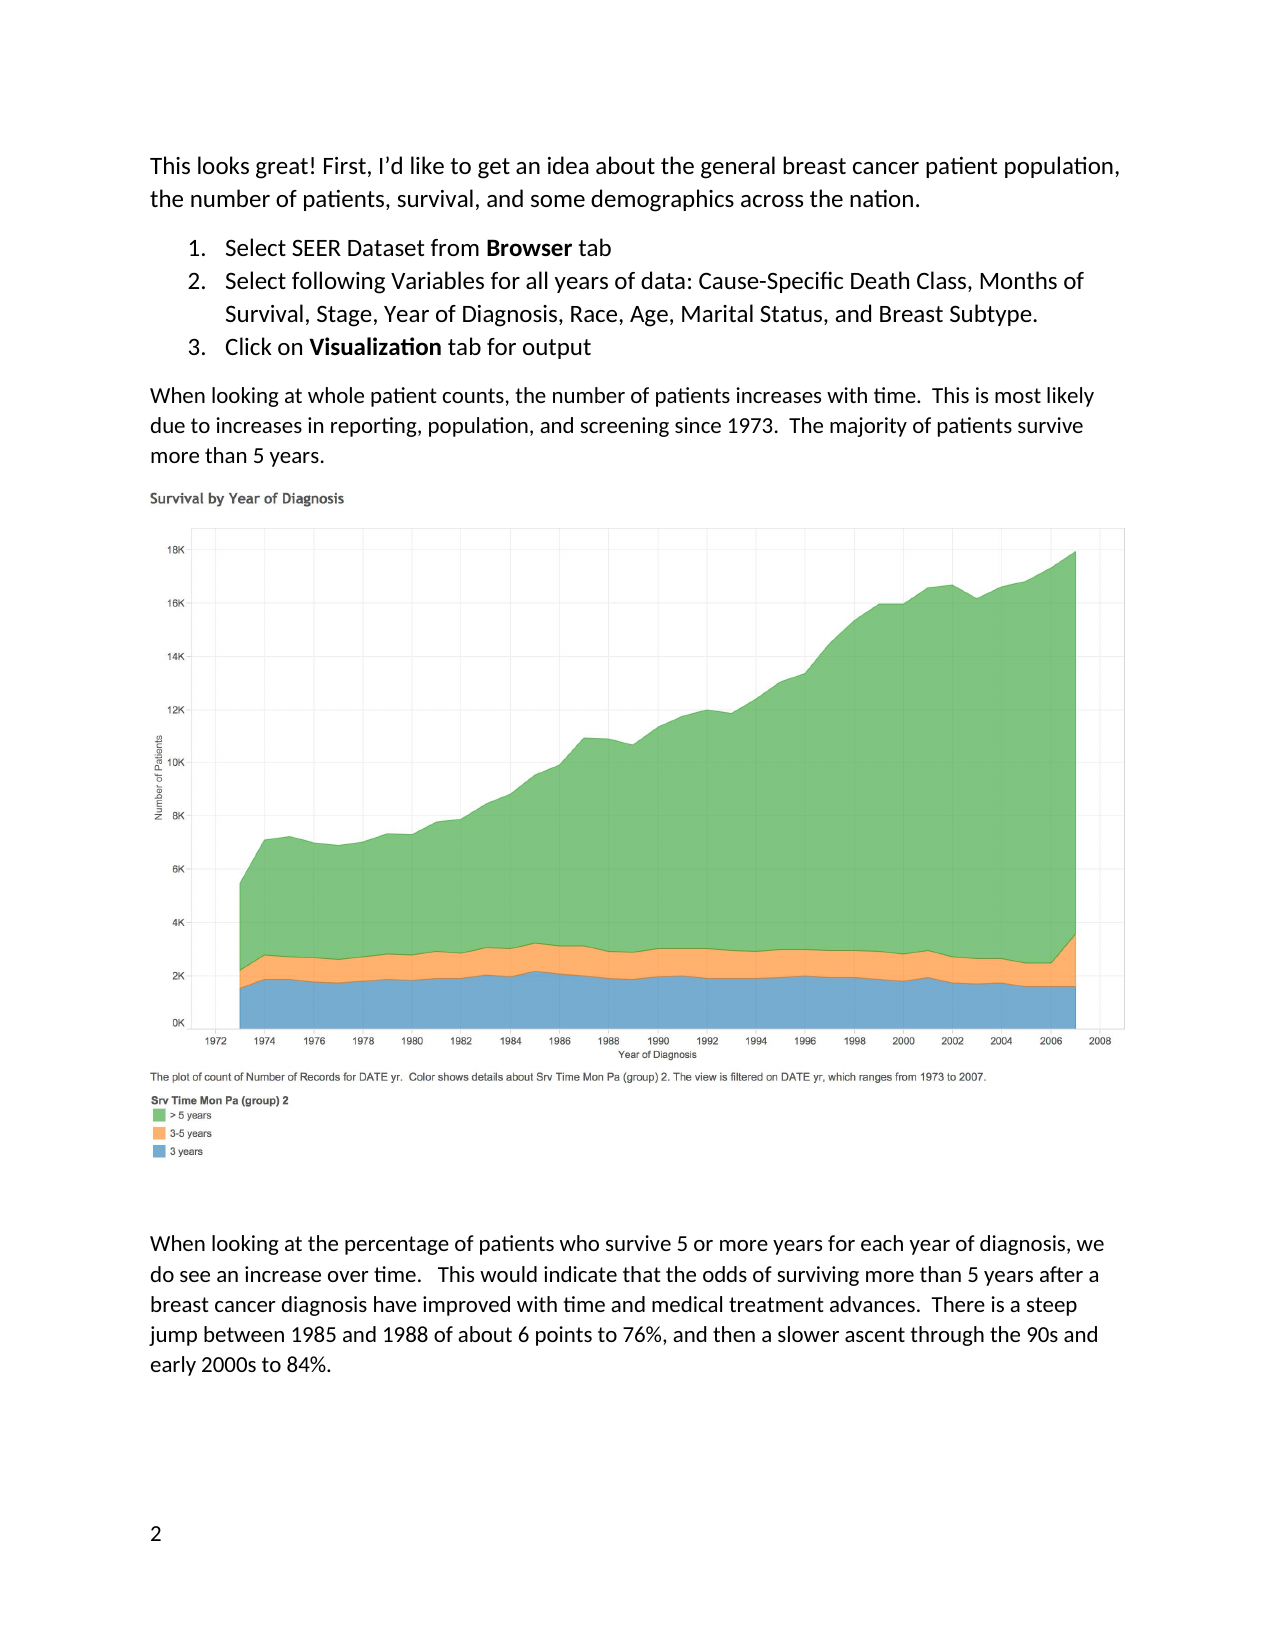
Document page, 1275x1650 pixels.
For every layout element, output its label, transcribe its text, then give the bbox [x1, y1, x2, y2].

text When looking at whole patient counts, the number of patients increases with time. This is most likely due to increases in reporting, population, and screening since 1973. The majority of patients survive more than 5 years. [150, 381, 1125, 469]
picture [150, 488, 1125, 1161]
list Select SEER Dataset from Browser tab [187, 232, 1125, 263]
list Select following Variables for all years of data: Cause-Specific Death Class, Months of Survival, Stage, Year of Diagnosis, Race, Age, Marital Status, and Breast Subtype. [187, 265, 1125, 329]
text When looking at the percentage of patients who survive 5 or more years for each year of diagnosis, we do see an increase over time. This would indicate that the odds of surviving more than 5 years after a breast cancer diagnosis have improved with time and medical treatment advances. There is a steep jump between 1985 and 1988 of about 6 points to 76%, and then a slower ascent through the 90s and early 2000s to 84%. [150, 1229, 1125, 1378]
list Click on Visualization tab for output [187, 331, 1125, 362]
text This looks great! First, I’d like to get an idea about the general breast cancer patient population, the number of patients, survival, and some demographics across the nation. [150, 150, 1125, 213]
